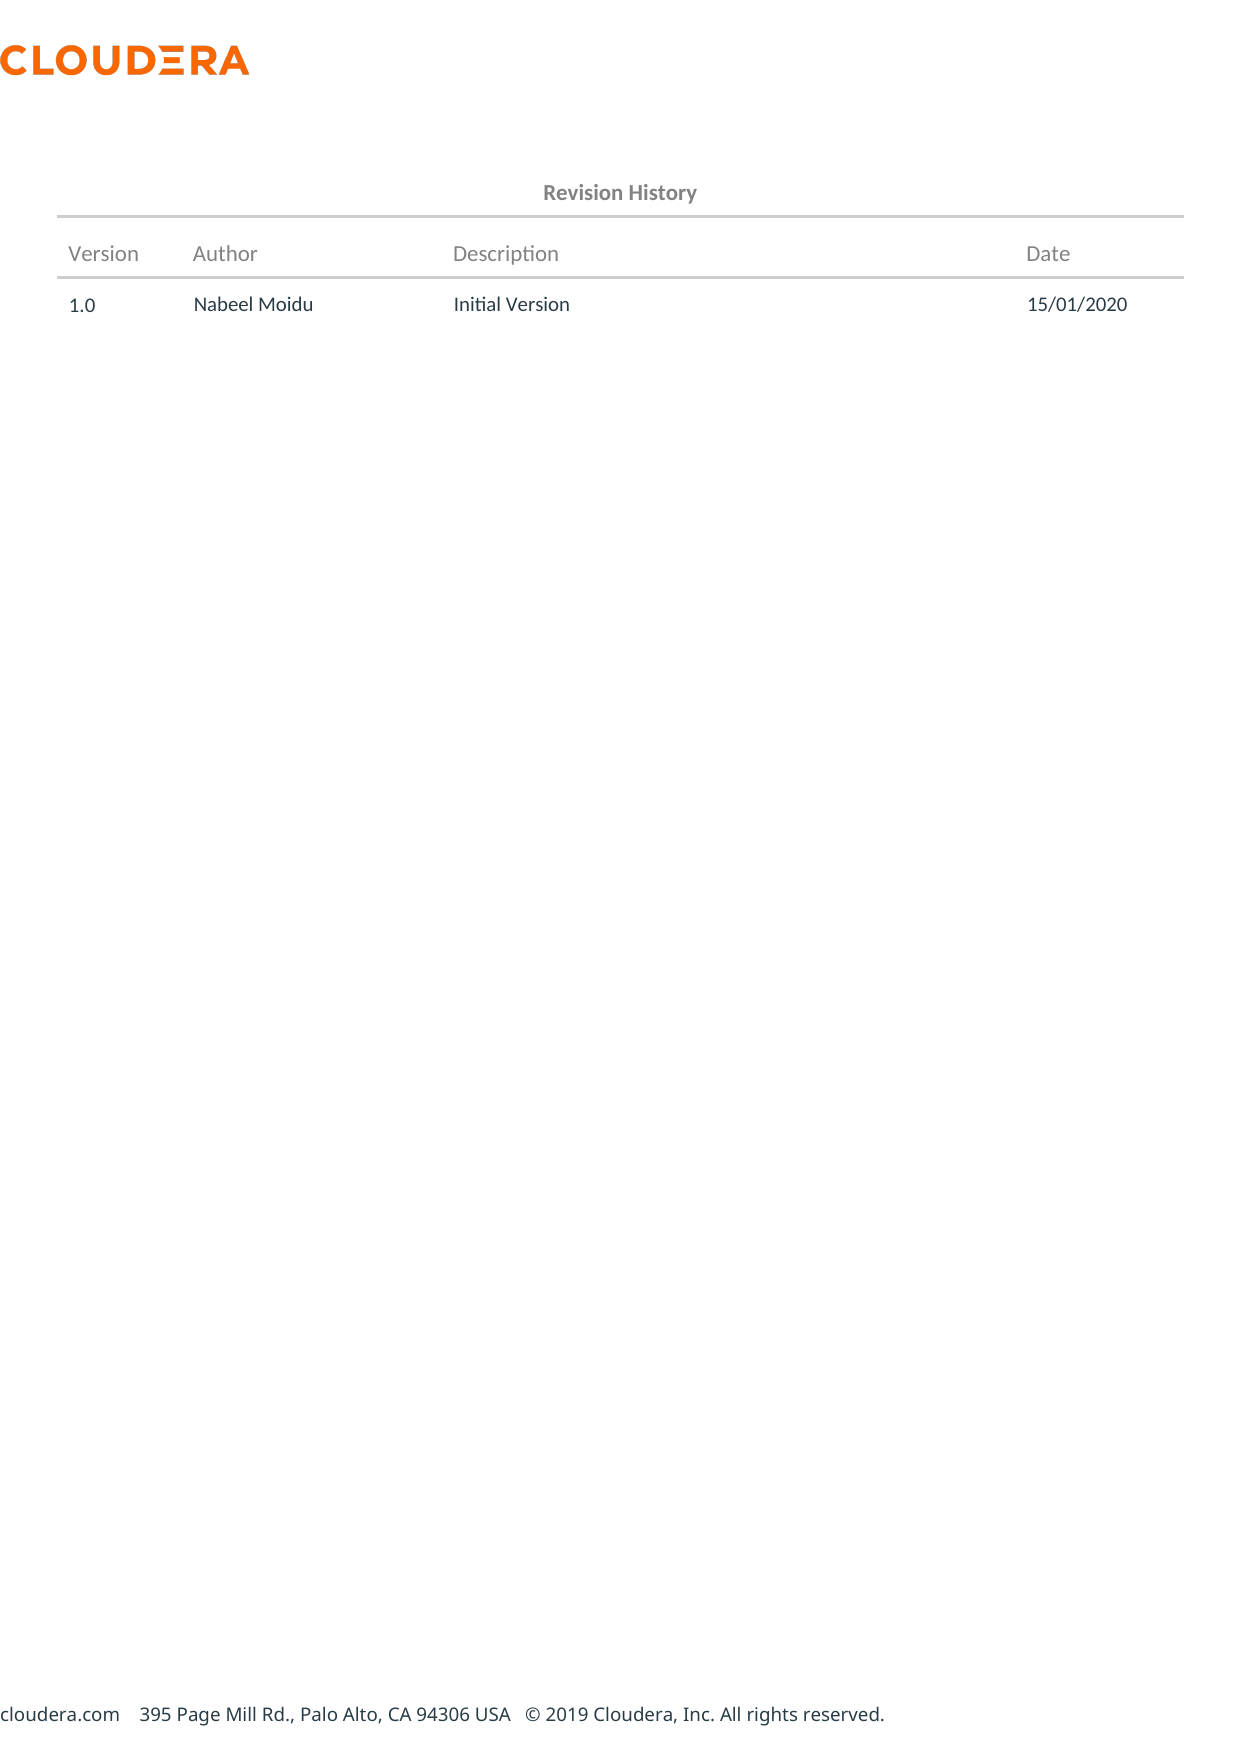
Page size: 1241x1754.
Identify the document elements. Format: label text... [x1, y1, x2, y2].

table_cell Description [442, 218, 1015, 276]
table_cell Author [181, 218, 442, 276]
table_cell Nabeel Moidu [181, 279, 442, 331]
table_cell 1.0 [57, 279, 181, 331]
table_cell Version [57, 218, 181, 276]
picture [0, 38, 257, 85]
table_cell 15/01/2020 [1015, 279, 1183, 331]
table_cell Initial Version [442, 279, 1015, 331]
table_cell Date [1015, 218, 1183, 276]
table_header Revision History [57, 178, 1183, 215]
